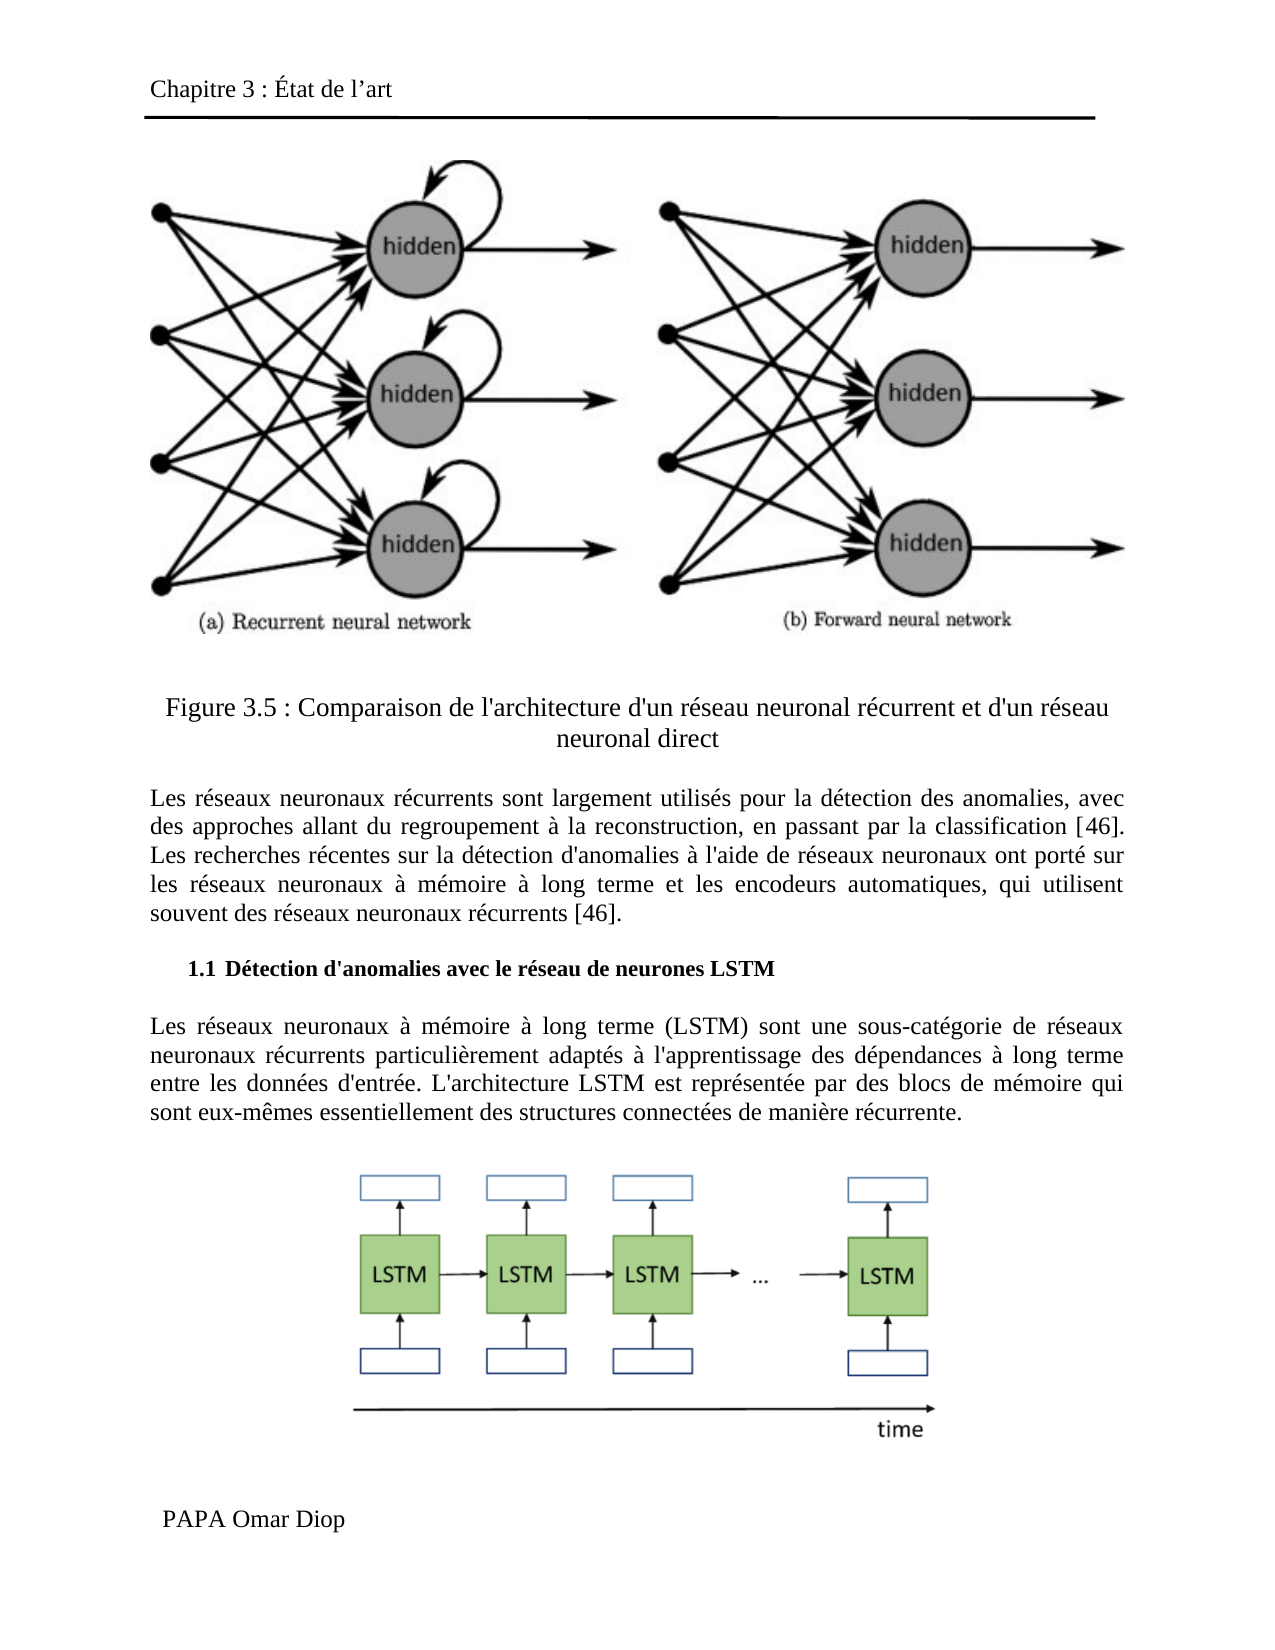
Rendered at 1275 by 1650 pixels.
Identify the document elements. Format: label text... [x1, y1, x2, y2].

text Figure 3.5 : Comparaison de l'architecture d'un réseau neuronal récurrent et d'un réseau neuronal direct [150, 691, 1125, 753]
list Détection d'anomalies avec le réseau de neurones LSTM [187, 956, 1125, 982]
text Les réseaux neuronaux à mémoire à long terme (LSTM) sont une sous-catégorie de réseaux neuronaux récurrents particulièrement adaptés à l'apprentissage des dépendances à long terme entre les données d'entrée. L'architecture LSTM est représentée par des blocs de mémoire qui sont eux-mêmes essentiellement des structures connectées de manière récurrente. [150, 1011, 1125, 1126]
picture [327, 1155, 948, 1449]
text Les réseaux neuronaux récurrents sont largement utilisés pour la détection des anomalies, avec des approches allant du regroupement à la reconstruction, en passant par la classification [46]. Les recherches récentes sur la détection d'anomalies à l'aide de réseaux neuronaux ont porté sur les réseaux neuronaux à mémoire à long terme et les encodeurs automatiques, qui utilisent souvent des réseaux neuronaux récurrents [46]. [150, 783, 1125, 926]
picture [150, 160, 1125, 634]
